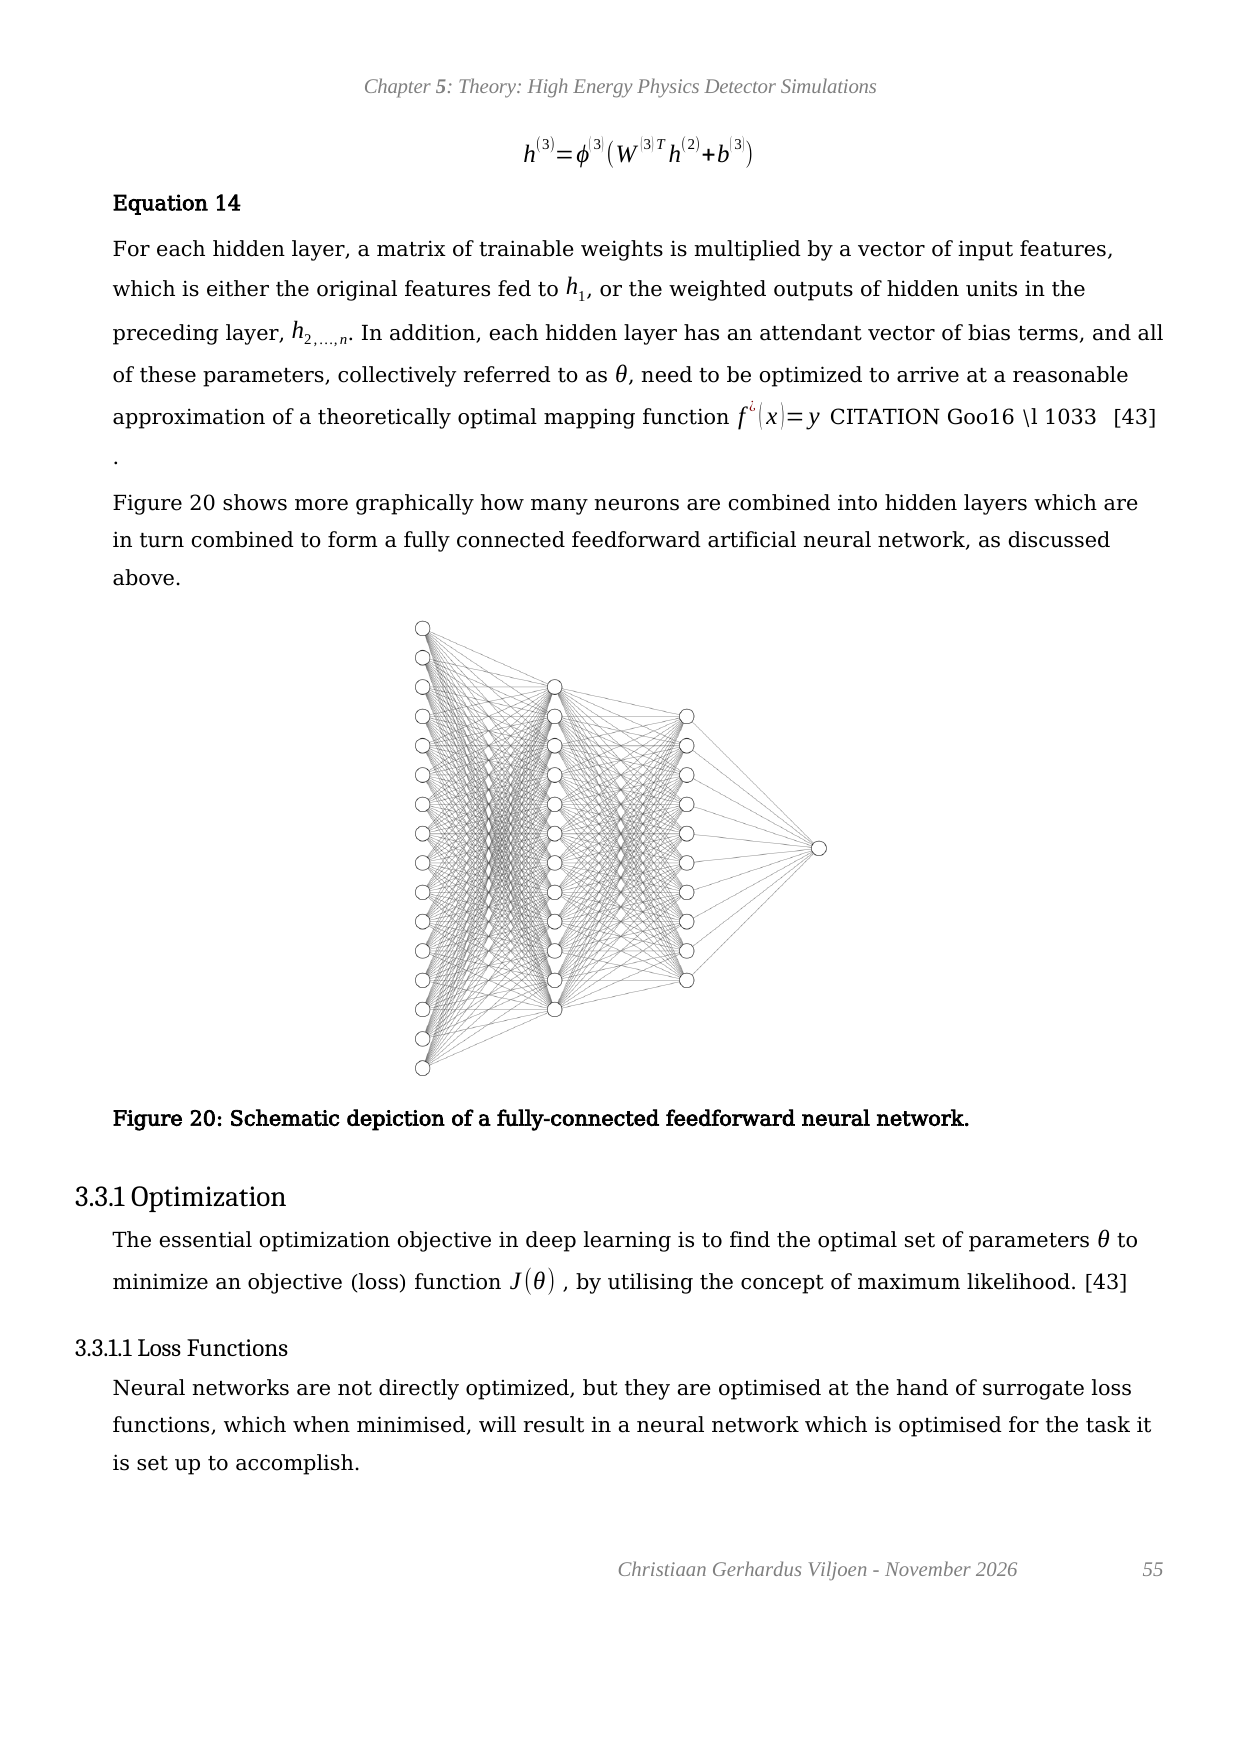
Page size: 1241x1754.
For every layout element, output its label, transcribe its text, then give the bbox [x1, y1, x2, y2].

text Equation 14 [112, 189, 1165, 214]
subtitle Optimization [75, 1180, 1165, 1213]
text Figure 20: Schematic depiction of a fully-connected feedforward neural network. [112, 1105, 1165, 1130]
subtitle Loss Functions [75, 1333, 1165, 1362]
text For each hidden layer, a matrix of trainable weights is multiplied by a vector of input features, which is either the original features fed to , or the weighted outputs of hidden units in the preceding layer, . In addition, each hidden layer has an attendant vector of bias terms, and all of these parameters, collectively referred to as , need to be optimized to arrive at a reasonable approximation of a theoretically optimal mapping function . [112, 235, 1165, 469]
text Figure 20 shows more graphically how many neurons are combined into hidden layers which are in turn combined to form a fully connected feedforward artificial neural network, as discussed above. [112, 490, 1165, 590]
text The essential optimization objective in deep learning is to find the optimal set of parameters to minimize an objective (loss) function , by utilising the concept of maximum likelihood. [112, 1226, 1165, 1296]
picture [385, 610, 893, 1084]
text Neural networks are not directly optimized, but they are optimised at the hand of surrogate loss functions, which when minimised, will result in a neural network which is optimised for the task it is set up to accomplish. [112, 1375, 1165, 1475]
